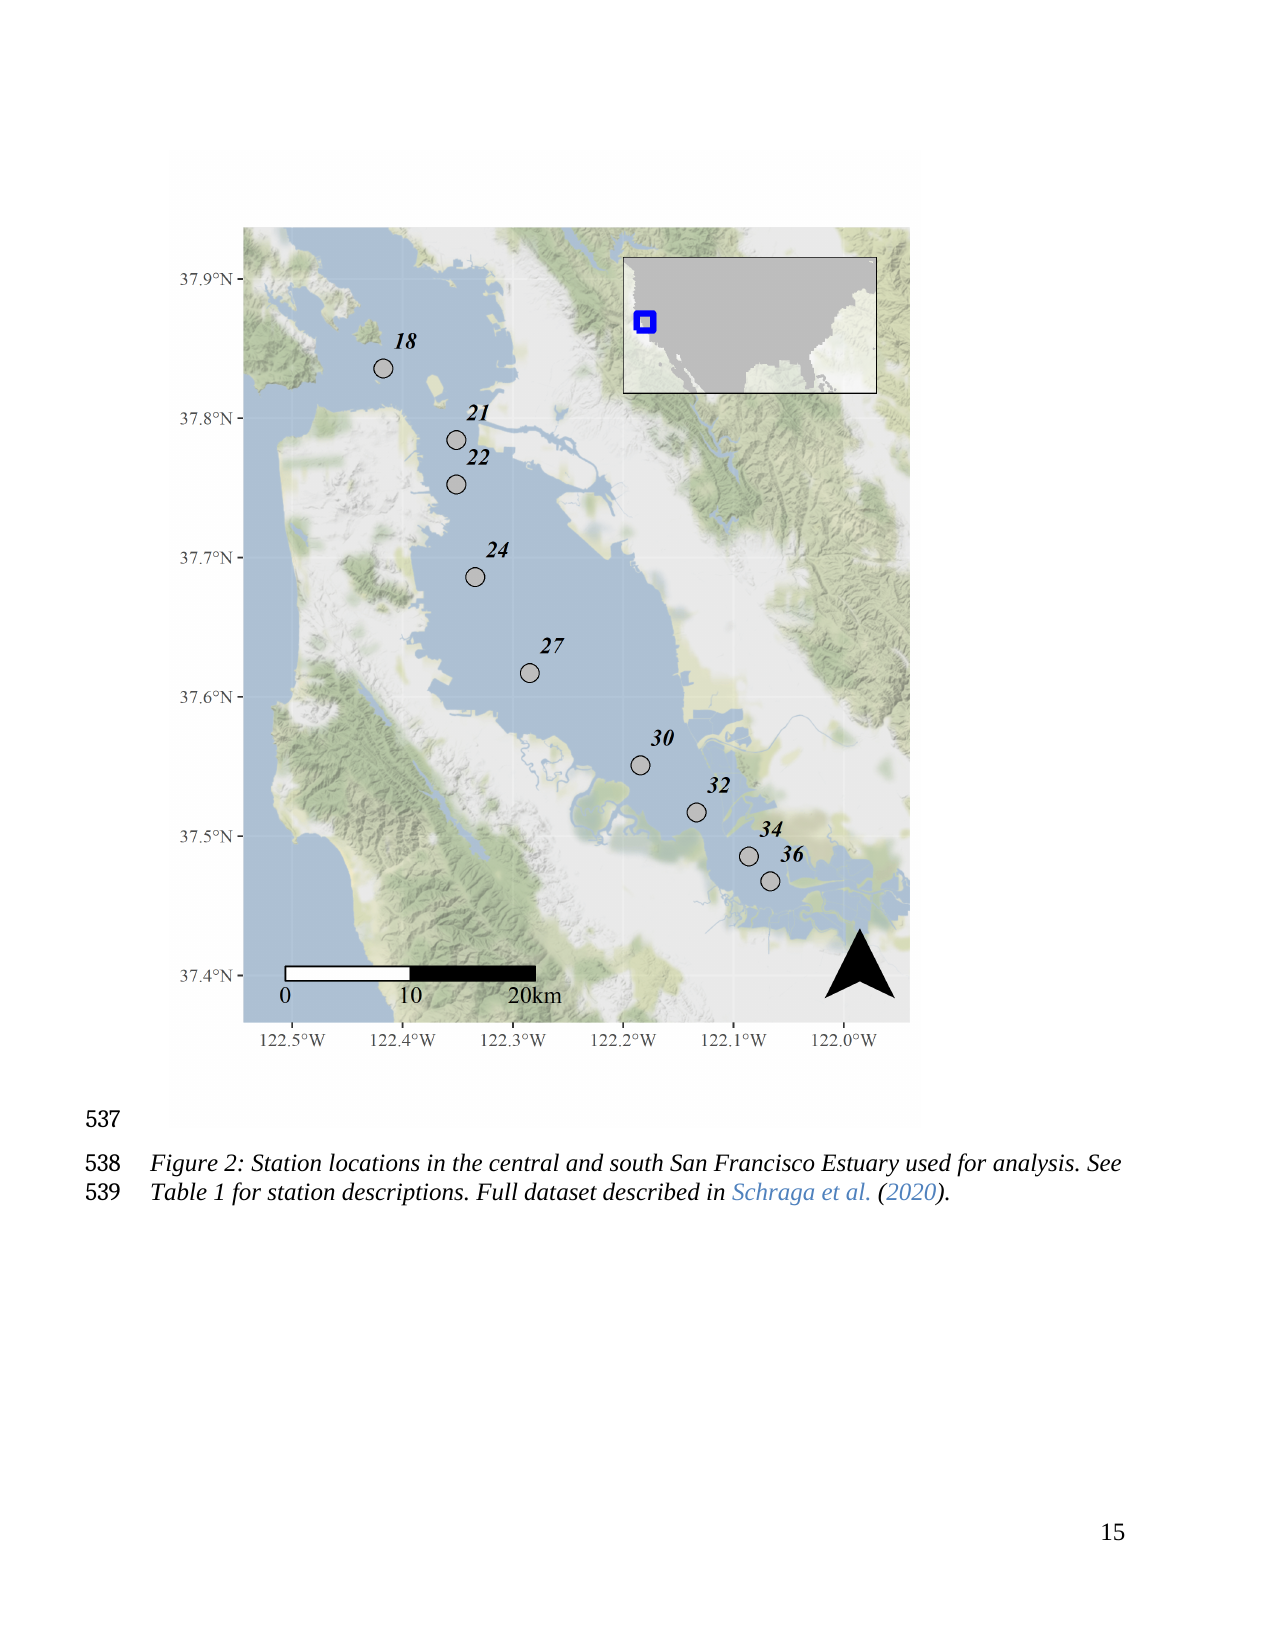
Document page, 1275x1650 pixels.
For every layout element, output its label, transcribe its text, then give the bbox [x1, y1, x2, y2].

picture [168, 150, 921, 1128]
text Figure 2: Station locations in the central and south San Francisco Estuary used for analysis. See Table 1 for station descriptions. Full dataset described in Schraga et al. (2020). [150, 1148, 1125, 1206]
